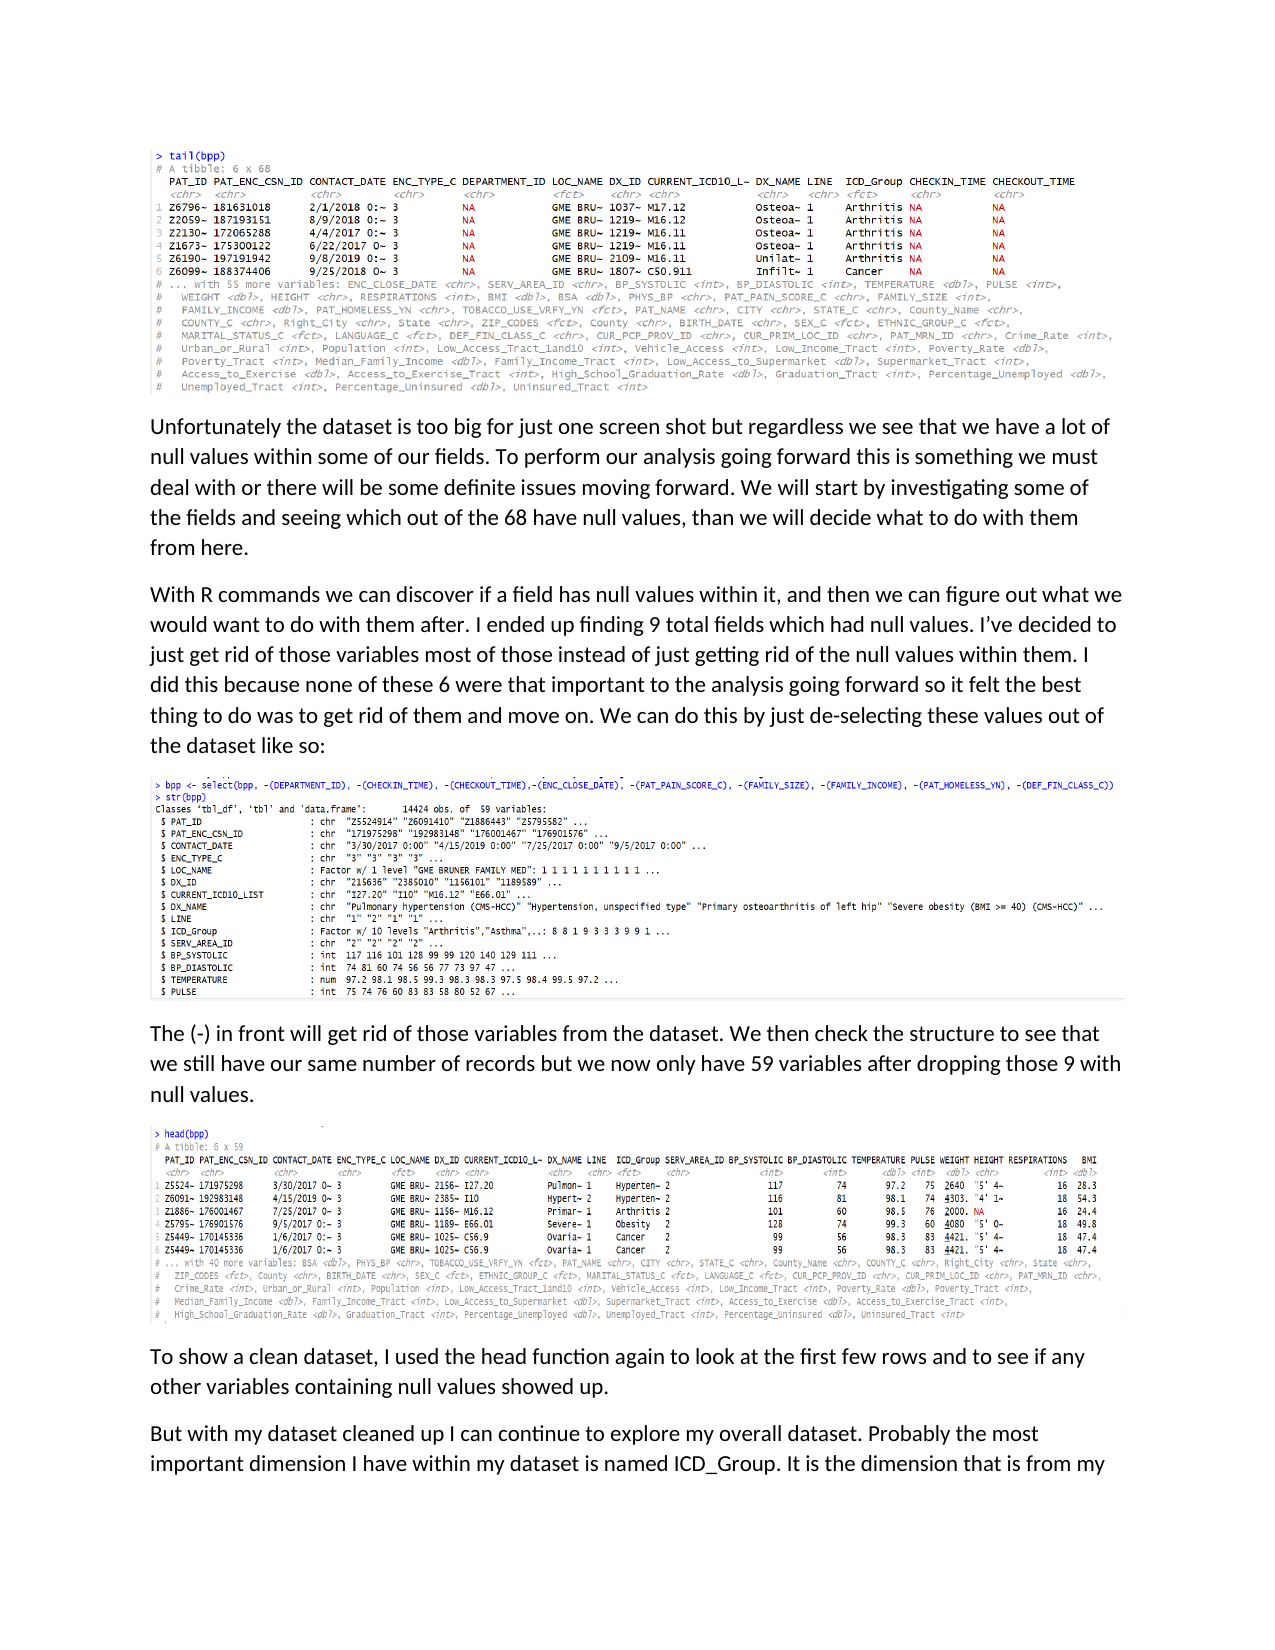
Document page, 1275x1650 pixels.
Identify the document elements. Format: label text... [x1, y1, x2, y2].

picture [150, 777, 1125, 1001]
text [150, 1419, 1125, 1478]
picture [150, 1126, 1125, 1324]
text The (-) in front will get rid of those variables from the dataset. We then check the structure to see that we still have our same number of records but we now only have 59 variables after dropping those 9 with null values. [150, 1019, 1125, 1108]
text To show a clean dataset, I used the head function again to look at the first few rows and to see if any other variables containing null values showed up. [150, 1342, 1125, 1401]
text Unfortunately the dataset is too big for just one screen shot but regardless we see that we have a lot of null values within some of our fields. To perform our analysis going forward this is something we must deal with or there will be some definite issues moving forward. We will start by investigating some of the fields and seeing which out of the 68 have null values, than we will decide what to do with them from here. [150, 412, 1125, 561]
picture [150, 150, 1125, 394]
text With R commands we can discover if a field has null values within it, and then we can figure out what we would want to do with them after. I ended up finding 9 total fields which had null values. I’ve decided to just get rid of those variables most of those instead of just getting rid of the null values within them. I did this because none of these 6 were that important to the analysis going forward so it felt the best thing to do was to get rid of them and move on. We can do this by just de-selecting these values out of the dataset like so: [150, 580, 1125, 759]
